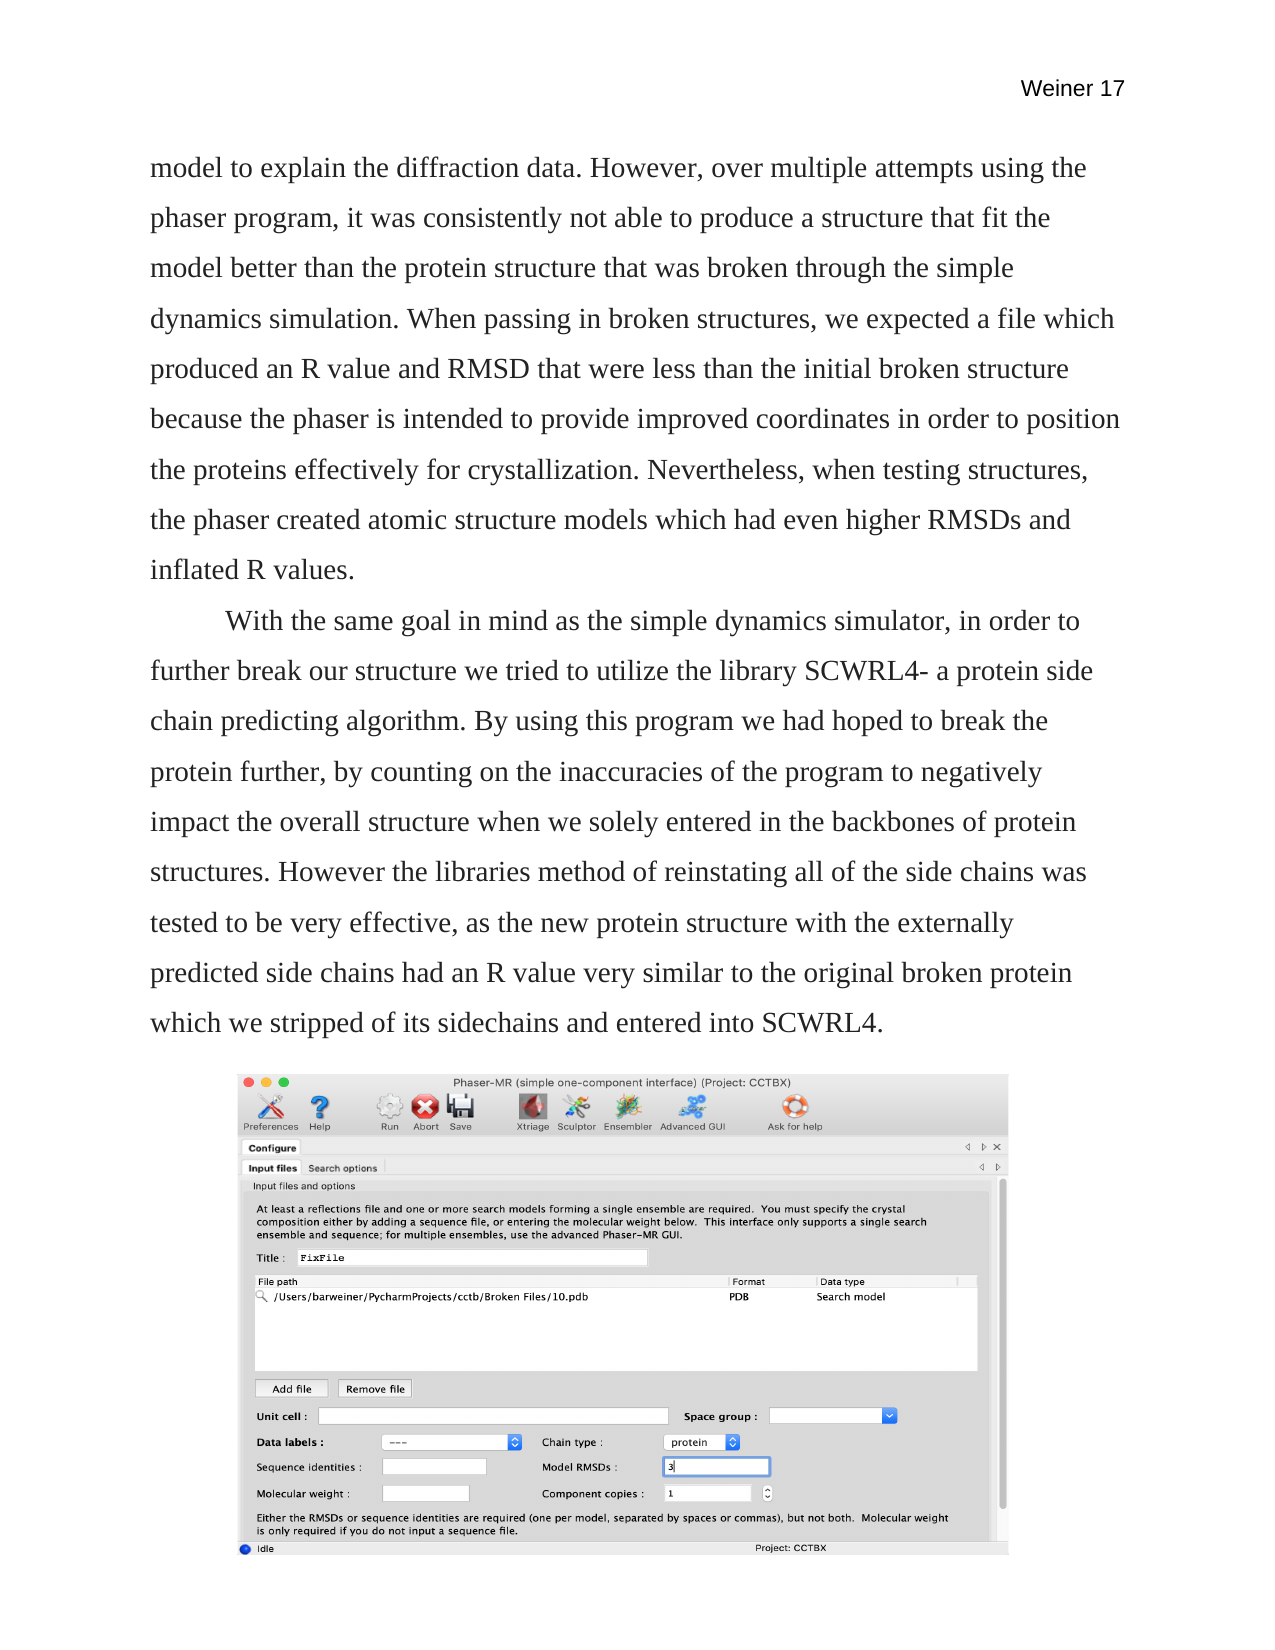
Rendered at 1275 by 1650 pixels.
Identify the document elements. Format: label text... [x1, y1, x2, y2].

text With the same goal in mind as the simple dynamics simulator, in order to further break our structure we tried to utilize the library SCWRL4- a protein side chain predicting algorithm. By using this program we had hoped to break the protein further, by counting on the inaccuracies of the program to negatively impact the overall structure when we solely entered in the backbones of protein structures. However the libraries method of reinstating all of the side chains was tested to be very effective, as the new protein structure with the externally predicted side chains had an R value very similar to the original broken protein which we stripped of its sidechains and entered into SCWRL4. [150, 603, 1125, 1039]
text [150, 150, 1125, 586]
picture [237, 1074, 1009, 1555]
